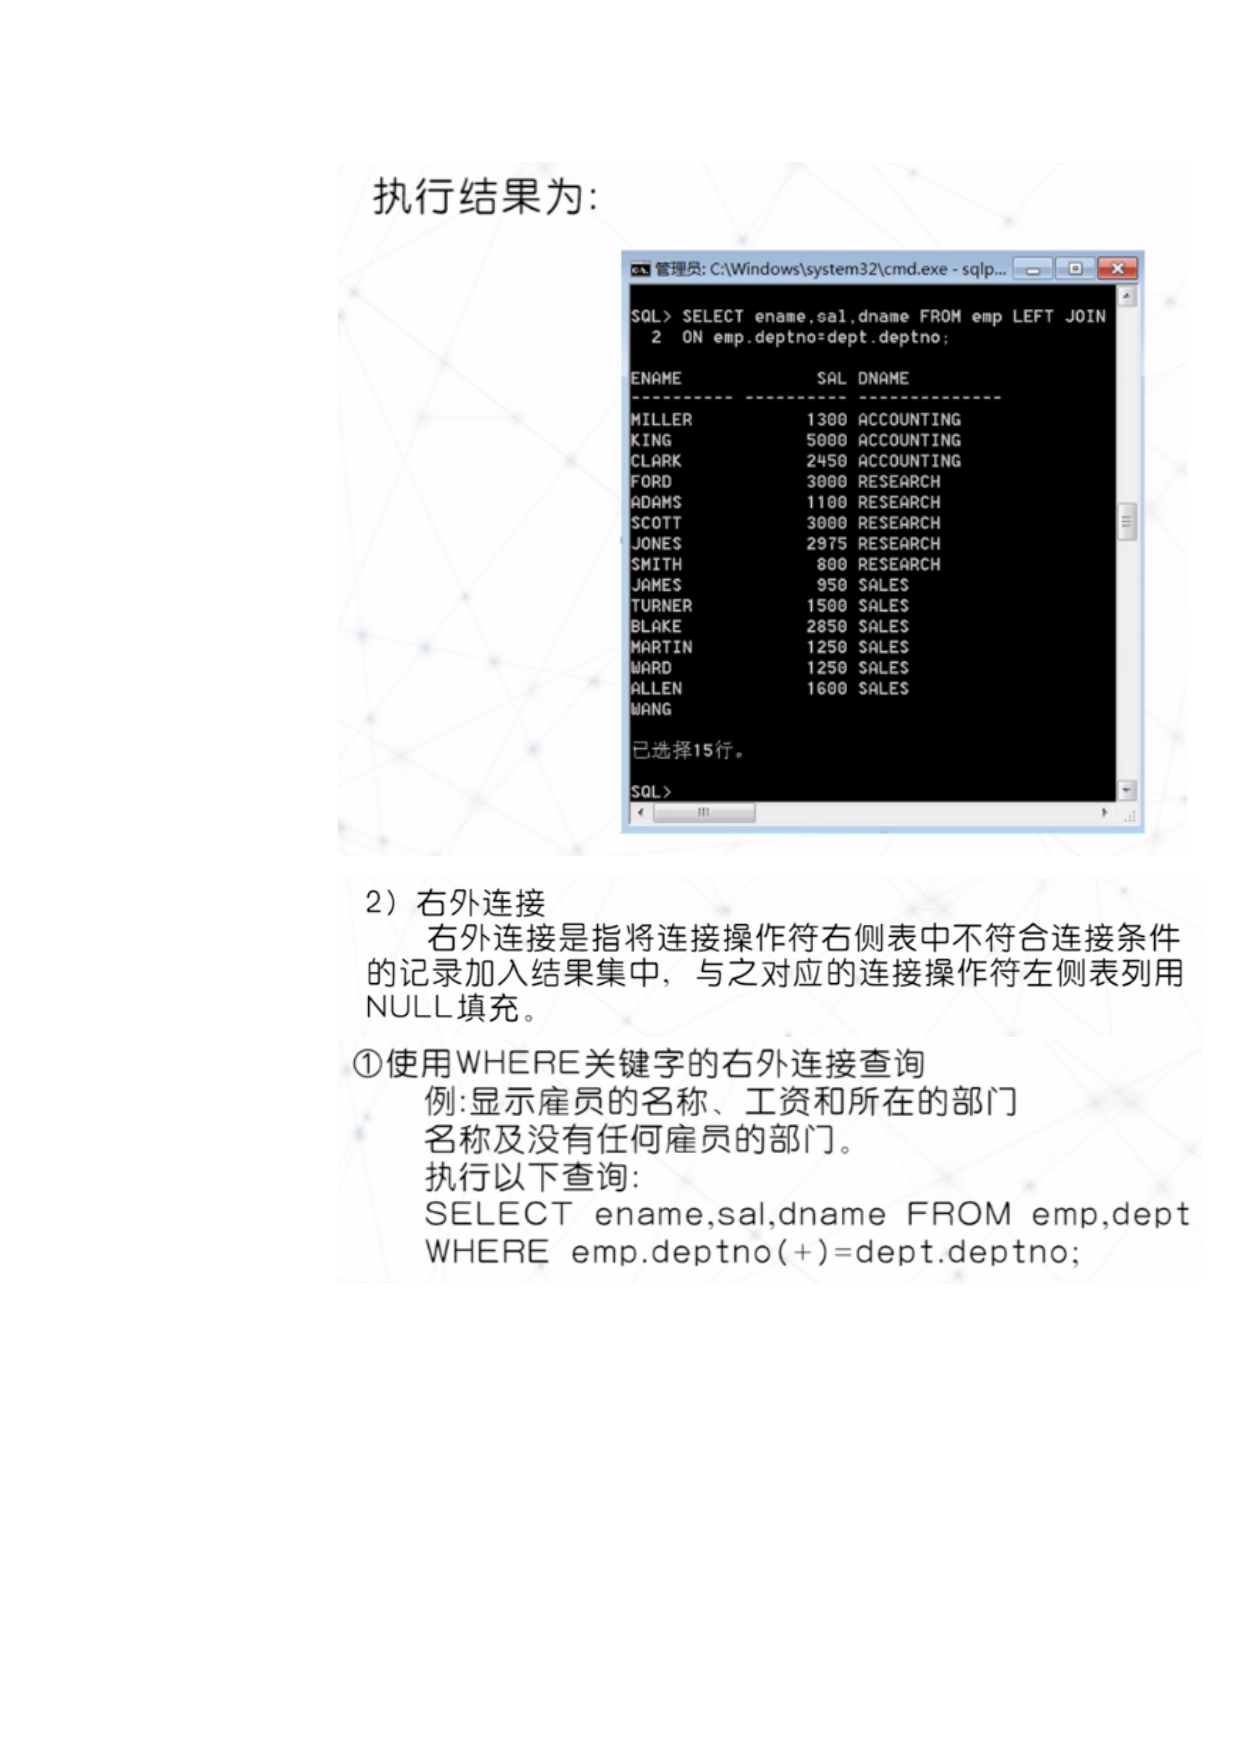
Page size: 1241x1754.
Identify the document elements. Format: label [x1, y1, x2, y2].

picture [337, 877, 1203, 1037]
picture [337, 162, 1188, 856]
picture [337, 1039, 1203, 1284]
